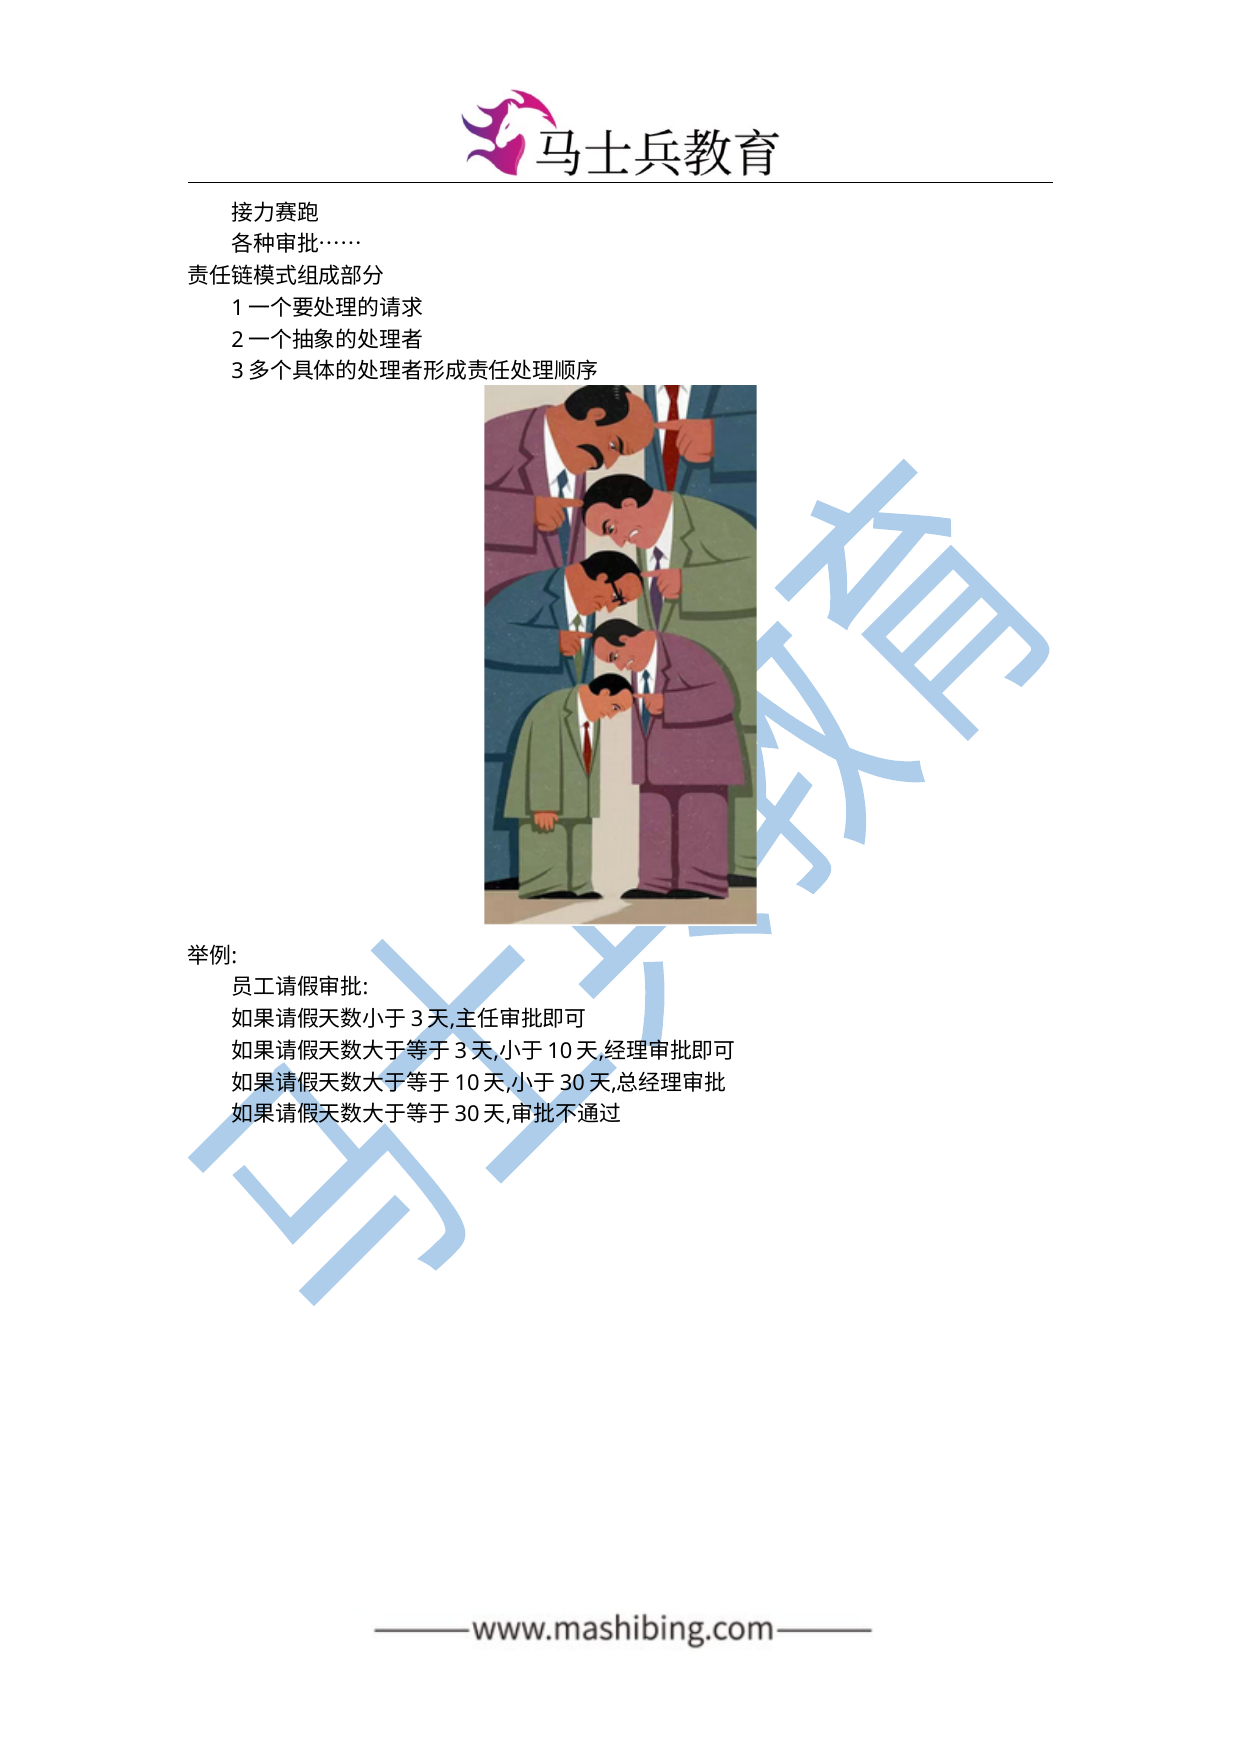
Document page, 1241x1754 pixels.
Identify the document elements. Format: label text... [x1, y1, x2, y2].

text 如果请假天数小于3天,主任审批即可 [187, 1001, 1053, 1033]
text 员工请假审批: [187, 969, 1053, 1001]
text 接力赛跑 [187, 195, 1053, 226]
text 举例: [187, 938, 1053, 969]
text 1一个要处理的请求 [187, 290, 1053, 322]
text 2一个抽象的处理者 [187, 322, 1053, 353]
text 责任链模式组成部分 [187, 258, 1053, 290]
picture [459, 88, 781, 180]
text 如果请假天数大于等于30天,审批不通过 [187, 1096, 1053, 1128]
text 如果请假天数大于等于3天,小于10天,经理审批即可 [187, 1033, 1053, 1065]
picture [483, 385, 757, 926]
text 各种审批…… [187, 226, 1053, 258]
text 3多个具体的处理者形成责任处理顺序 [187, 353, 1053, 385]
text 如果请假天数大于等于10天,小于30天,总经理审批 [187, 1065, 1053, 1096]
picture [353, 1608, 888, 1651]
